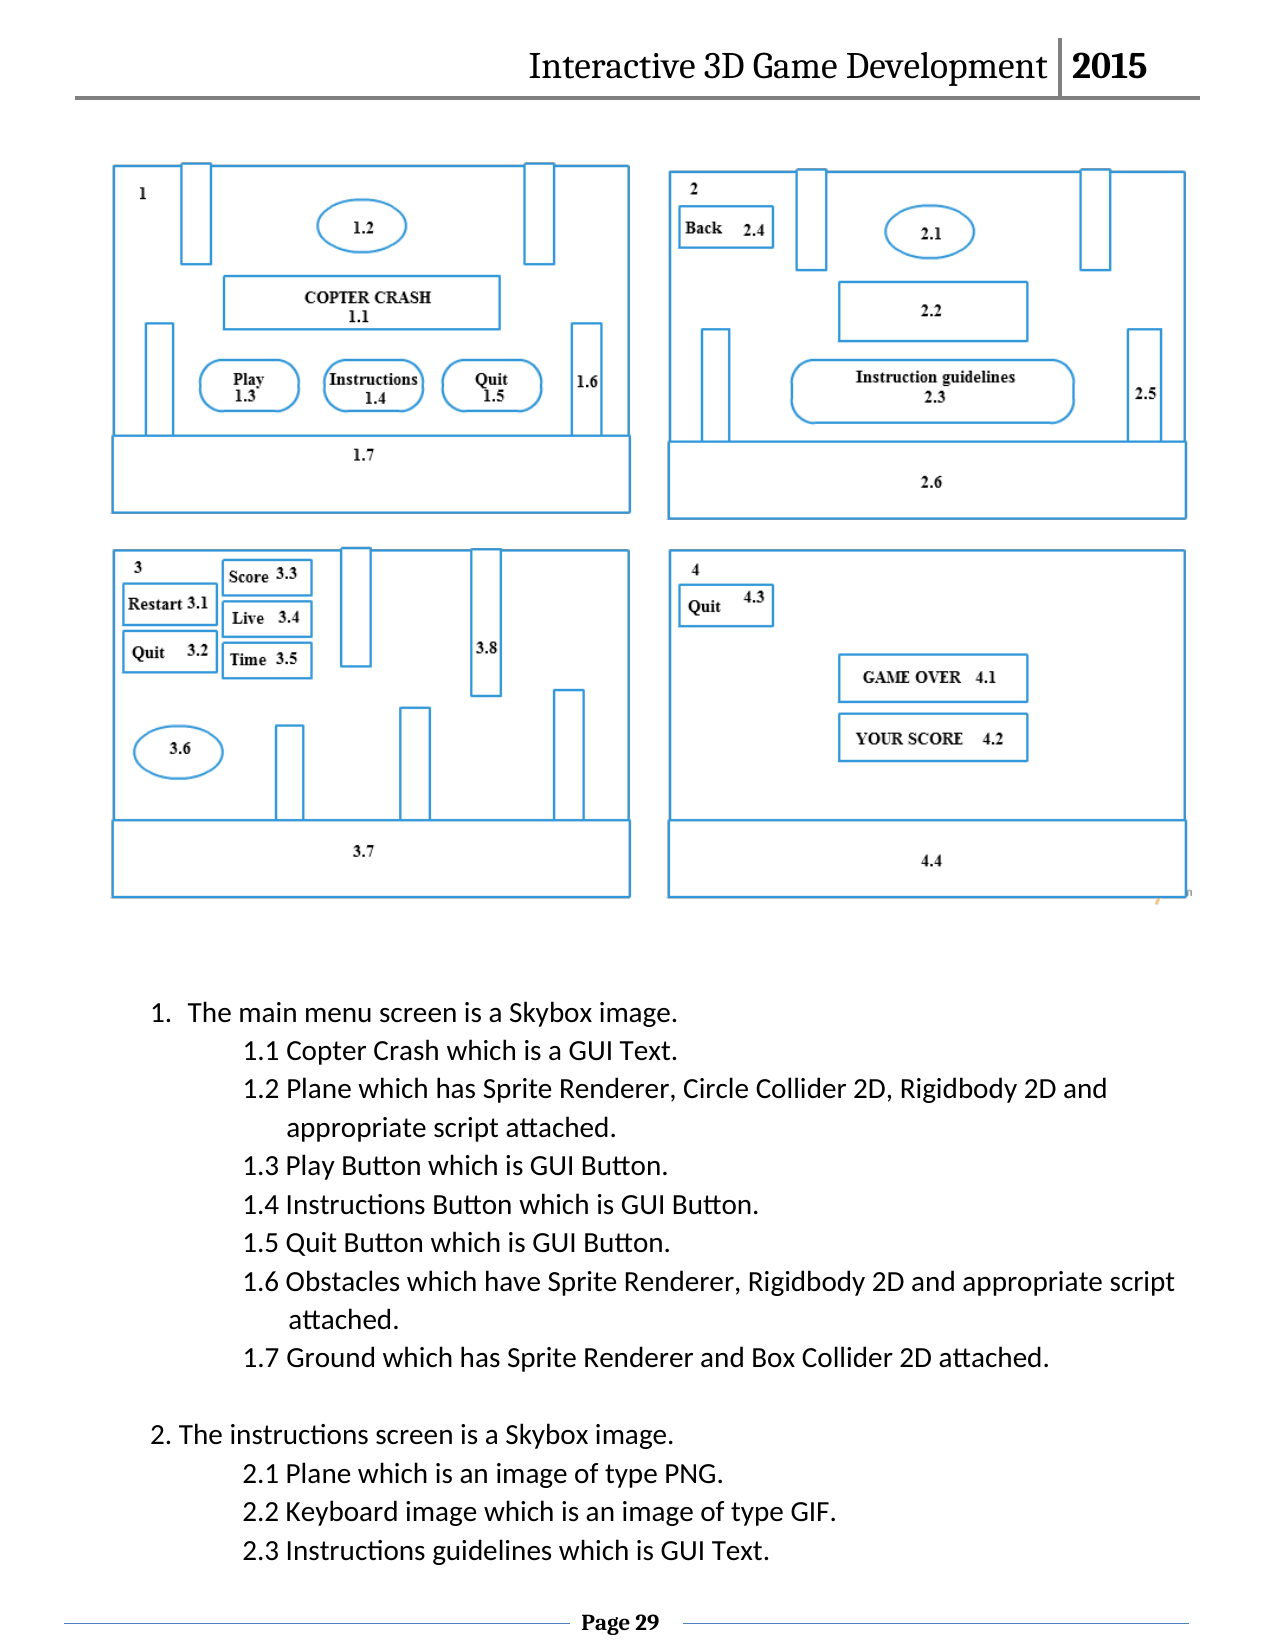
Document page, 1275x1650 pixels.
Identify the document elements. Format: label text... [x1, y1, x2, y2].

list The main menu screen is a Skybox image. [150, 994, 1200, 1029]
list attached. [150, 1301, 1200, 1337]
picture [75, 146, 1199, 909]
list 1.3 Play Button which is GUI Button. [150, 1147, 1200, 1183]
list 1.6 Obstacles which have Sprite Renderer, Rigidbody 2D and appropriate script [150, 1263, 1200, 1298]
list Copter Crash which is a GUI Text. [242, 1032, 1200, 1068]
list Ground which has Sprite Renderer and Box Collider 2D attached. [242, 1339, 1200, 1375]
list 2.1 Plane which is an image of type PNG. [150, 1455, 1200, 1491]
list 2. The instructions screen is a Skybox image. [150, 1416, 1200, 1452]
list 2.2 Keyboard image which is an image of type GIF. [150, 1493, 1200, 1529]
list 1.4 Instructions Button which is GUI Button. [150, 1186, 1200, 1221]
list 1.5 Quit Button which is GUI Button. [150, 1224, 1200, 1260]
list Plane which has Sprite Renderer, Circle Collider 2D, Rigidbody 2D and appropriate script attached. [242, 1071, 1200, 1144]
text 2.3 Instructions guidelines which is GUI Text. [150, 1532, 1200, 1567]
